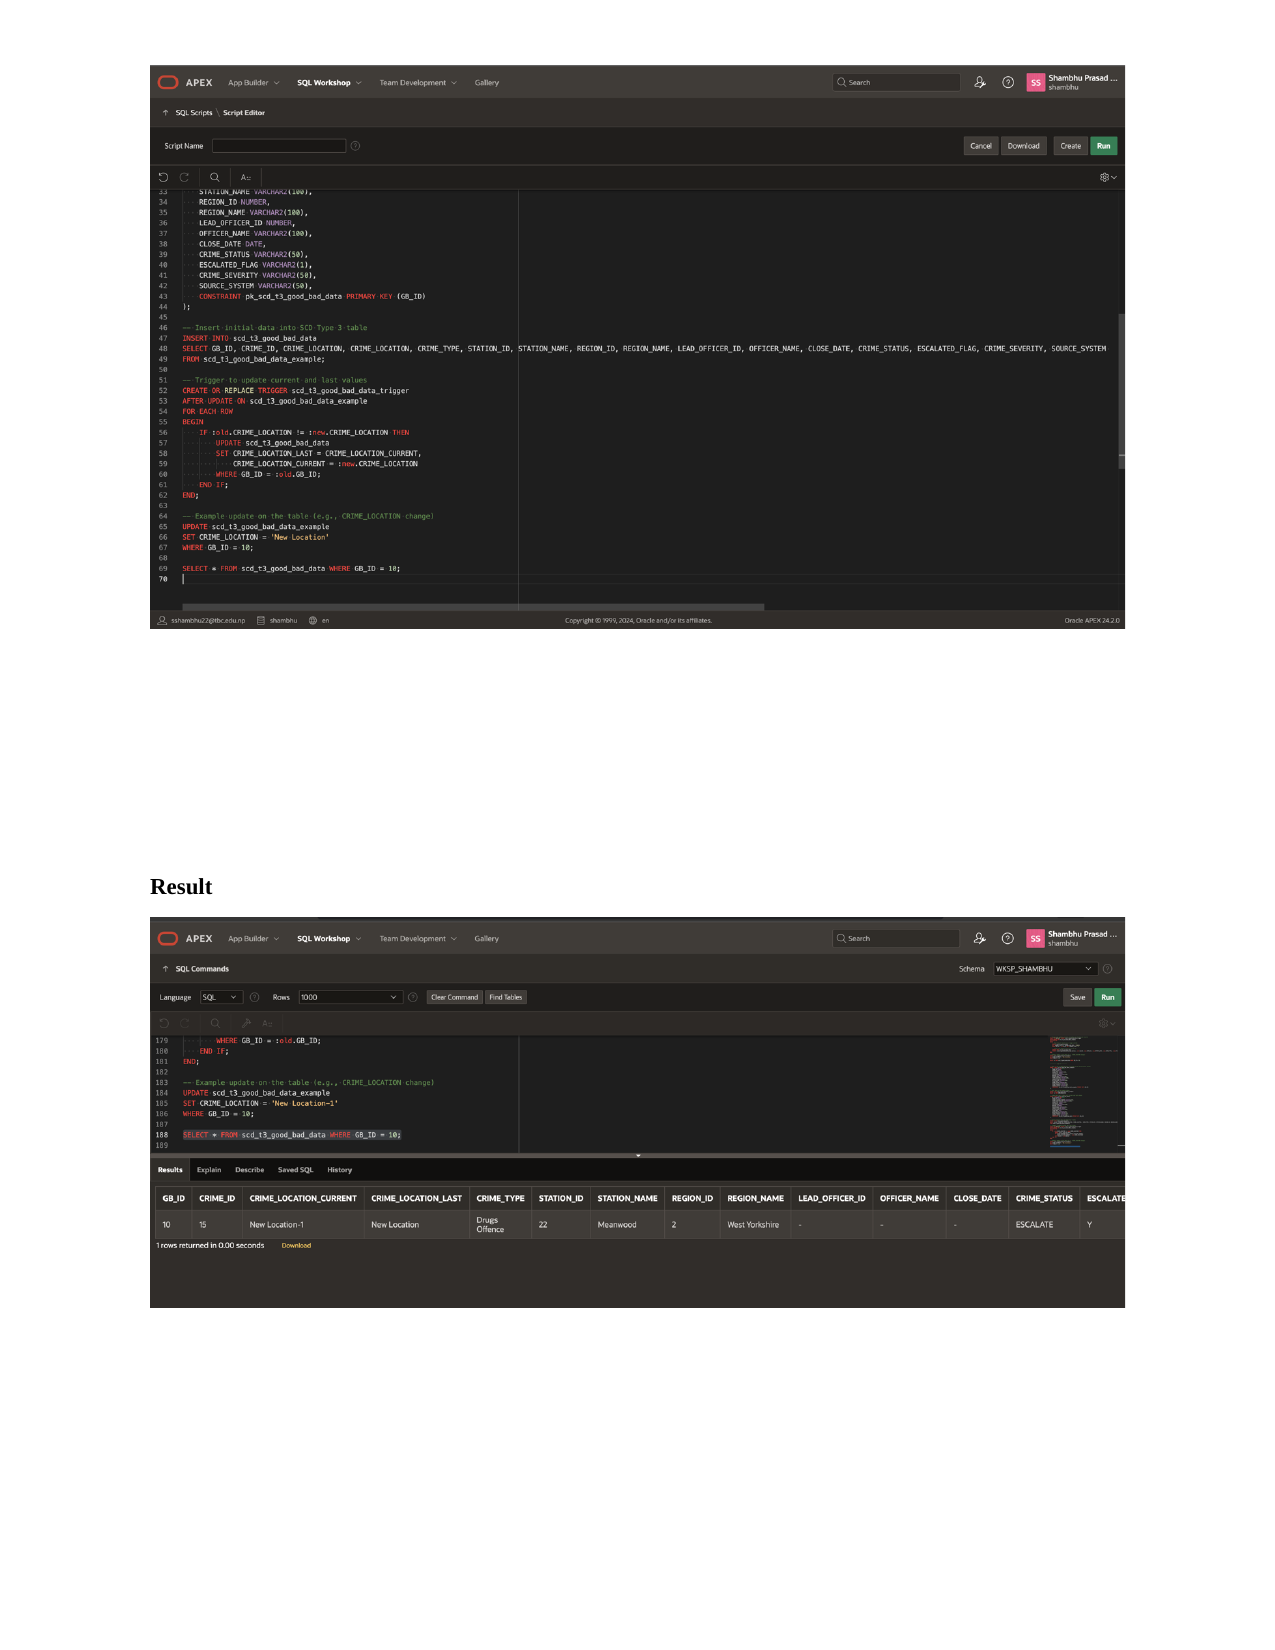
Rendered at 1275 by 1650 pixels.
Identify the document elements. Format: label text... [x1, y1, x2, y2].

text Result [150, 873, 1125, 899]
picture [150, 917, 1125, 1308]
picture [150, 65, 1125, 629]
